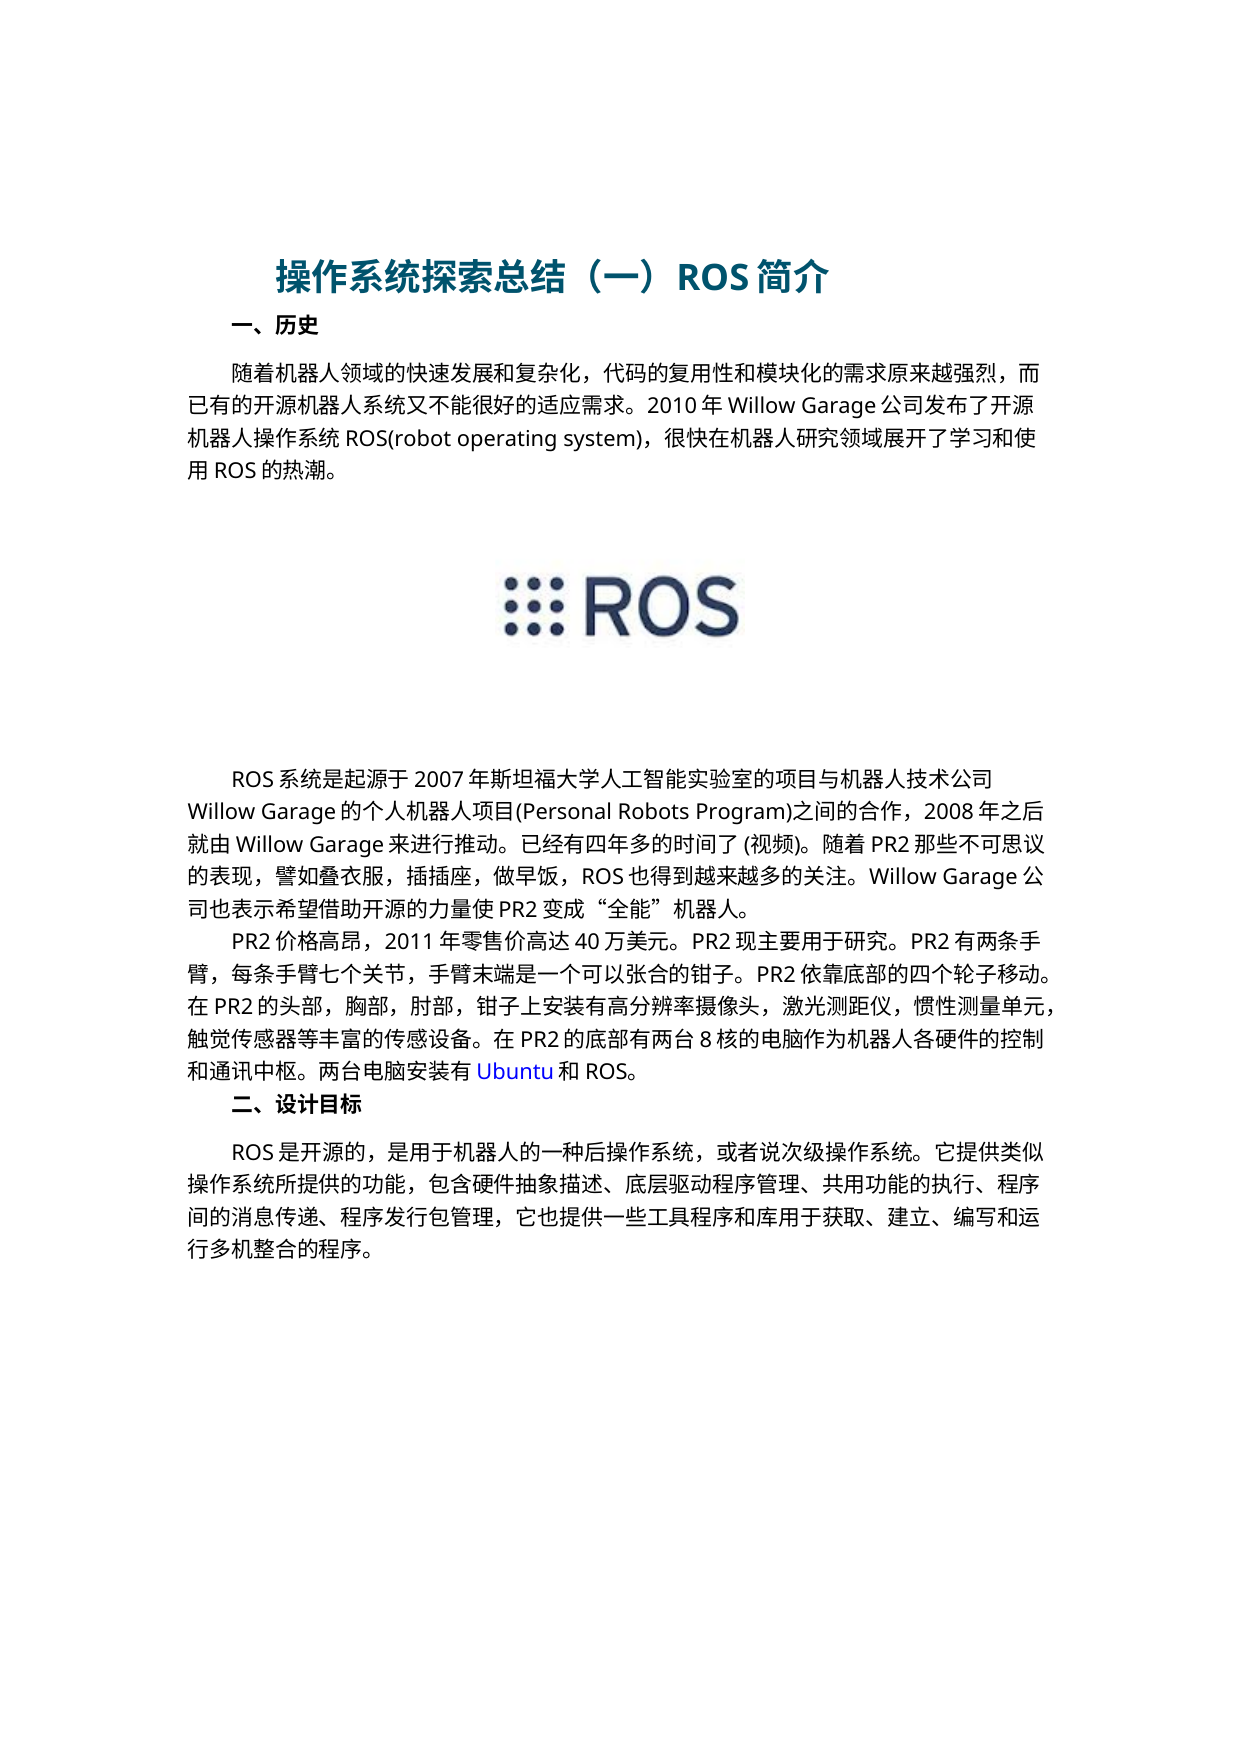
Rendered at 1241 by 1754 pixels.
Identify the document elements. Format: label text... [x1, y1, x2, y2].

text 一、历史 [187, 308, 1053, 340]
text ROS是开源的，是用于机器人的一种后操作系统，或者说次级操作系统。它提供类似操作系统所提供的功能，包含硬件抽象描述、底层驱动程序管理、共用功能的执行、程序间的消息传递、程序发行包管理，它也提供一些工具程序和库用于获取、建立、编写和运行多机整合的程序。 [187, 1134, 1053, 1264]
picture [495, 485, 745, 734]
text ROS系统是起源于2007年斯坦福大学人工智能实验室的项目与机器人技术公司Willow Garage的个人机器人项目(Personal Robots Program)之间的合作，2008年之后就由Willow Garage来进行推动。已经有四年多的时间了 (视频)。随着PR2那些不可思议的表现，譬如叠衣服，插插座，做早饭，ROS也得到越来越多的关注。Willow Garage公司也表示希望借助开源的力量使PR2变成“全能”机器人。 [187, 761, 1053, 924]
text PR2价格高昂，2011年零售价高达40万美元。PR2现主要用于研究。PR2有两条手臂，每条手臂七个关节，手臂末端是一个可以张合的钳子。PR2依靠底部的四个轮子移动。在PR2的头部，胸部，肘部，钳子上安装有高分辨率摄像头，激光测距仪，惯性测量单元，触觉传感器等丰富的传感设备。在PR2的底部有两台8核的电脑作为机器人各硬件的控制和通讯中枢。两台电脑安装有Ubuntu和ROS。 [187, 924, 1053, 1086]
text 二、设计目标 [187, 1086, 1053, 1119]
text 操作系统探索总结（一）ROS简介 [231, 243, 1053, 308]
text 随着机器人领域的快速发展和复杂化，代码的复用性和模块化的需求原来越强烈，而已有的开源机器人系统又不能很好的适应需求。2010年Willow Garage公司发布了开源机器人操作系统ROS(robot operating system)，很快在机器人研究领域展开了学习和使用ROS的热潮。 [187, 356, 1053, 486]
